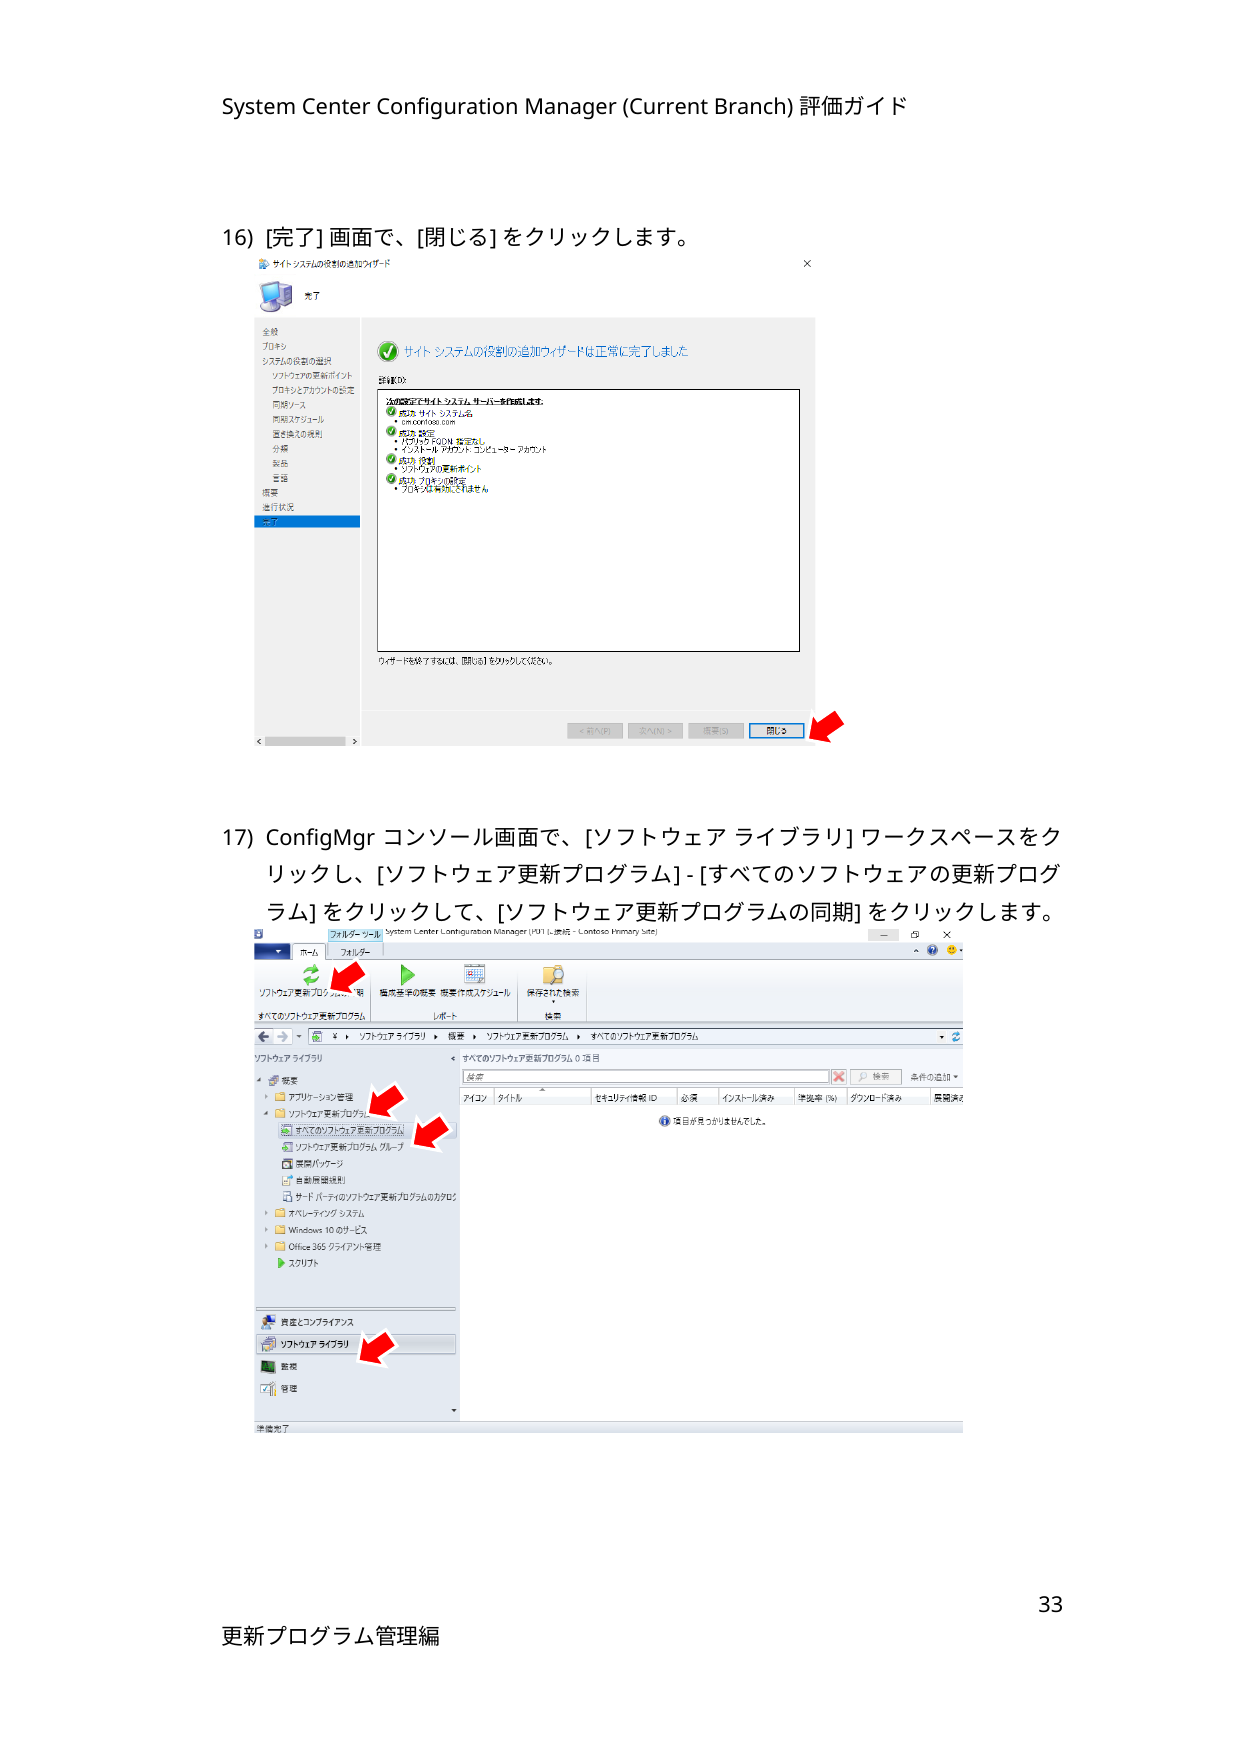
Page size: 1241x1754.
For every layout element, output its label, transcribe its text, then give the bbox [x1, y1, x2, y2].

list [完了] 画面で、[閉じる] をクリックします。 [222, 217, 1063, 254]
picture [254, 929, 963, 1433]
picture [254, 254, 816, 746]
list ConfigMgr コンソール画面で、[ソフトウェア ライブラリ] ワークスペースをクリックし、[ソフトウェア更新プログラム] - [すべてのソフトウェアの更新プログラム] をクリックして、[ソフトウェア更新プログラムの同期] をクリックします。 [222, 817, 1063, 929]
